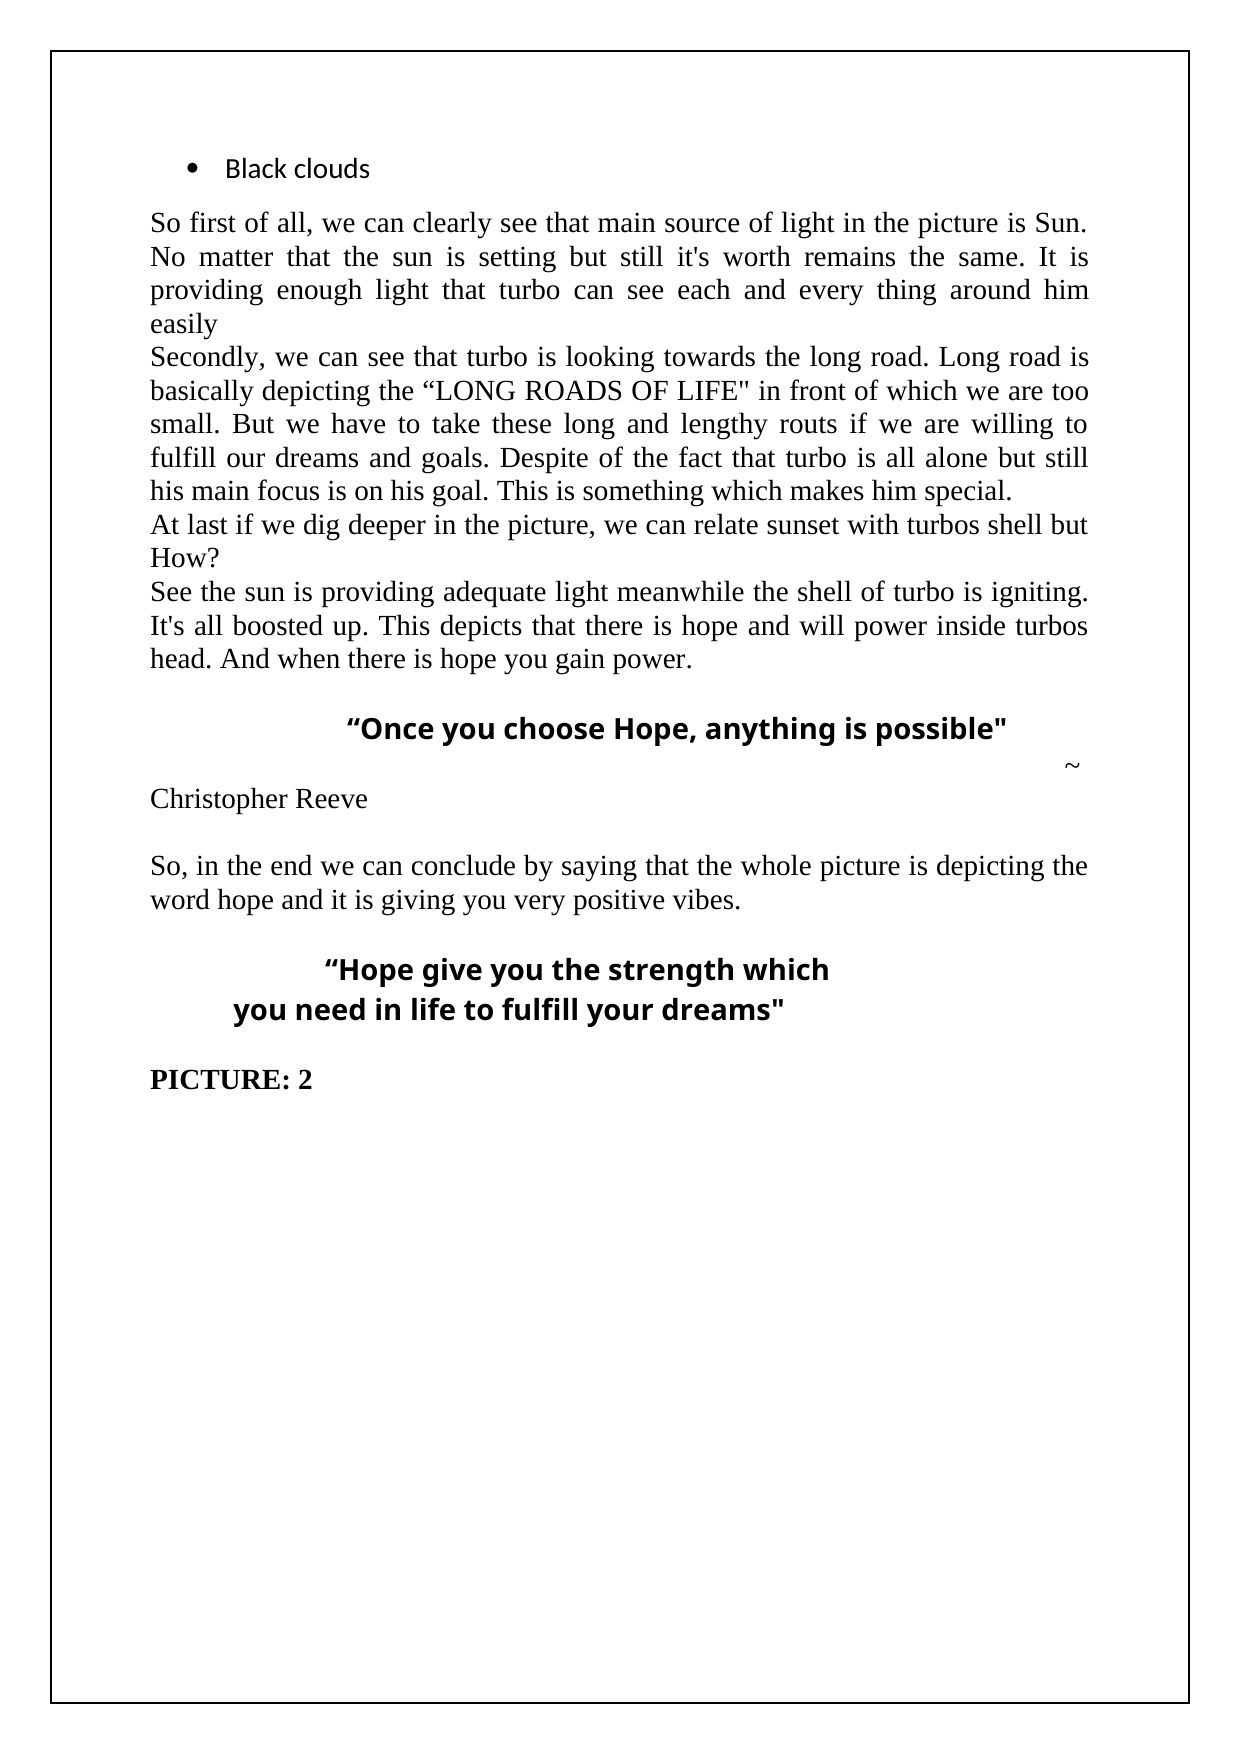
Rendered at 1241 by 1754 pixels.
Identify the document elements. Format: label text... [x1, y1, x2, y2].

text ~ Christopher Reeve [150, 748, 1090, 815]
list Black clouds [187, 150, 1090, 186]
text you need in life to fulfill your dreams" [150, 989, 1090, 1028]
text PICTURE: 2 [150, 1062, 1090, 1096]
text At last if we dig deeper in the picture, we can relate sunset with turbos shell but How? [150, 507, 1090, 574]
text See the sun is providing adequate light meanwhile the shell of turbo is igniting. It's all boosted up. This depicts that there is hope and will power inside turbos head. And when there is hope you gain power. [150, 574, 1090, 675]
text “Hope give you the strength which [150, 949, 1090, 989]
text “Once you choose Hope, anything is possible" [150, 708, 1090, 748]
text So, in the end we can conclude by saying that the whole picture is depicting the word hope and it is giving you very positive vibes. [150, 848, 1090, 916]
text So first of all, we can clearly see that main source of light in the picture is Sun. No matter that the sun is setting but still it's worth remains the same. It is providing enough light that turbo can see each and every thing around him easily [150, 205, 1090, 339]
text Secondly, we can see that turbo is looking towards the long road. Long road is basically depicting the “LONG ROADS OF LIFE" in front of which we are too small. But we have to take these long and lengthy routs if we are willing to fulfill our dreams and goals. Despite of the fact that turbo is all alone but still his main focus is on his goal. This is something which makes him special. [150, 339, 1090, 507]
